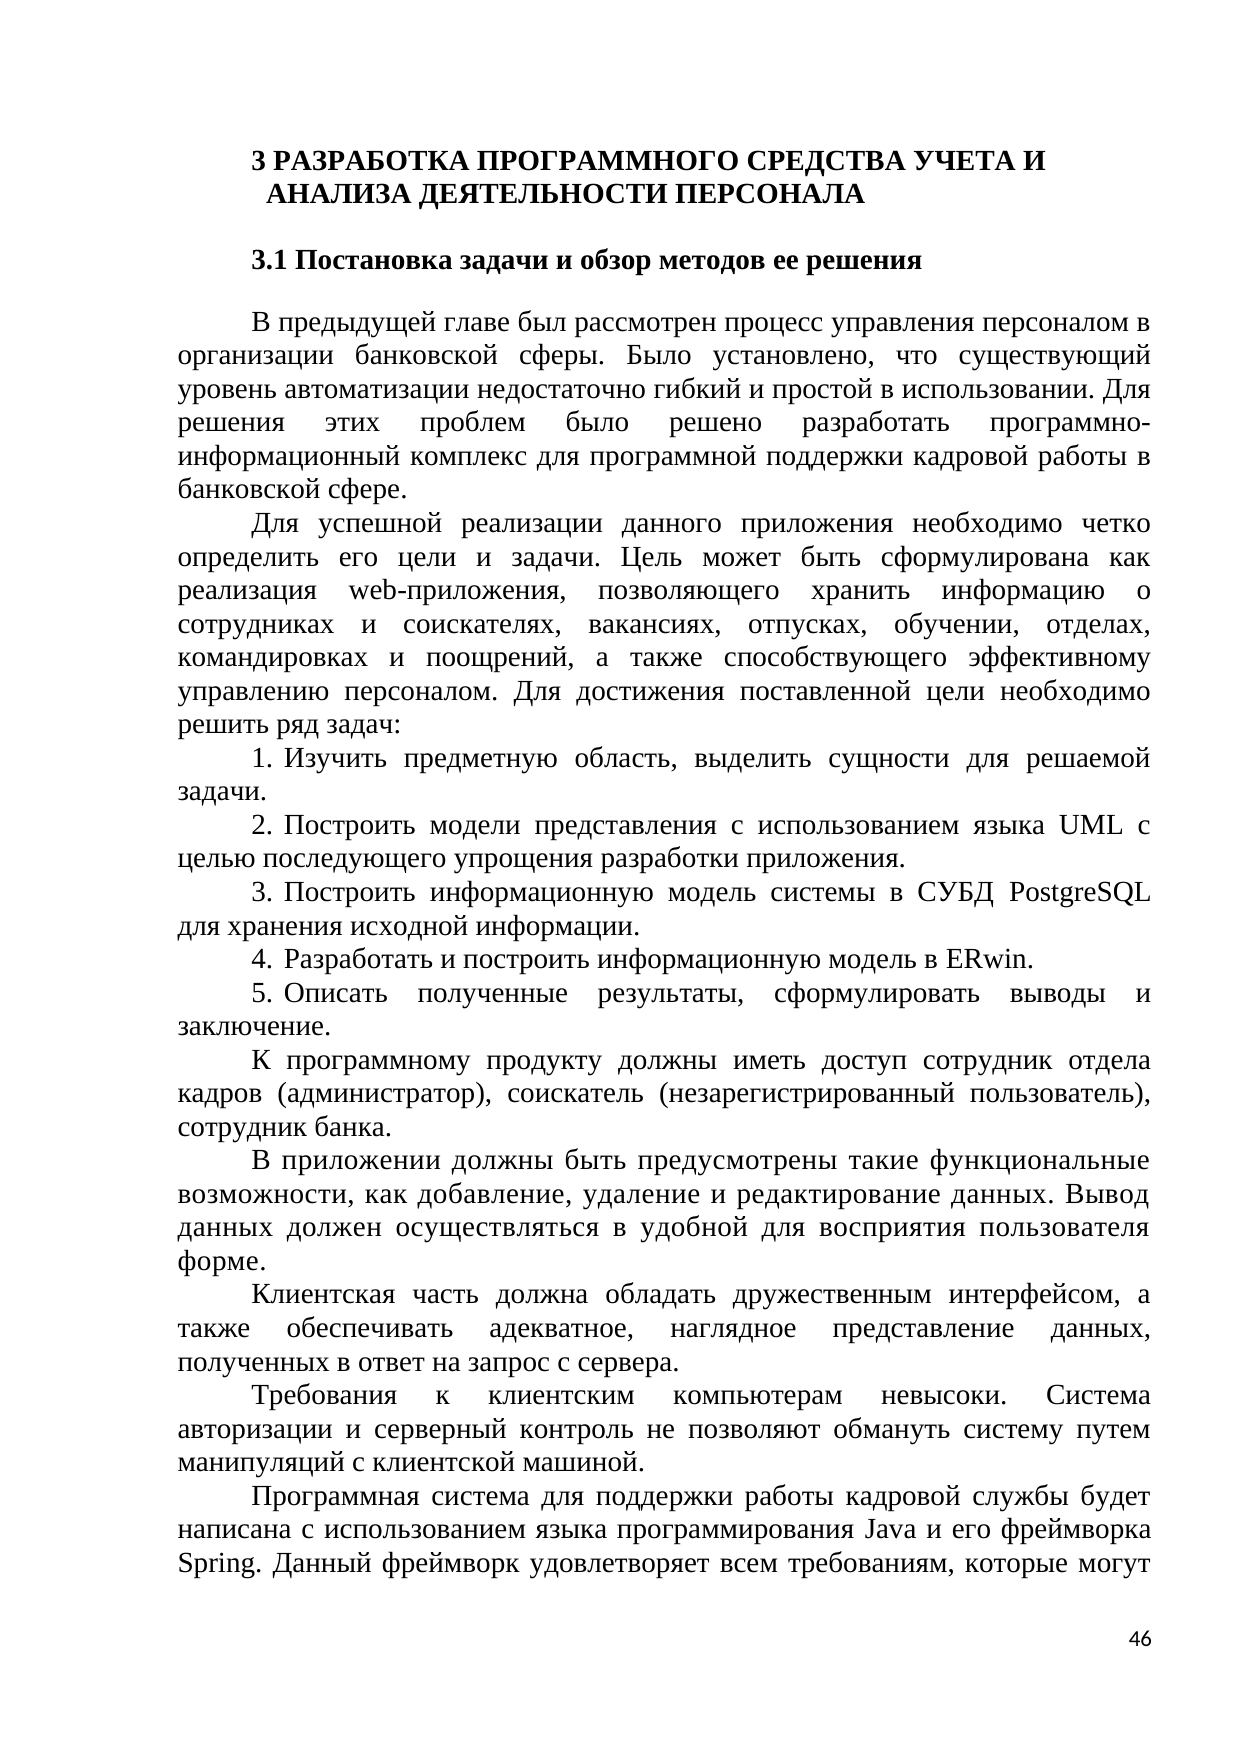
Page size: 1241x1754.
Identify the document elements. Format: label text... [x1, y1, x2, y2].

subtitle 3 РАЗРАБОТКА ПРОГРАММНОГО СРЕДСТВА УЧЕТА И АНАЛИЗА ДЕЯТЕЛЬНОСТИ ПЕРСОНАЛА [251, 143, 1152, 210]
text Клиентская часть должна обладать дружественным интерфейсом, а также обеспечивать адекватное, наглядное представление данных, полученных в ответ на запрос с сервера. [177, 1277, 1152, 1377]
text Требования к клиентским компьютерам невысоки. Система авторизации и серверный контроль не позволяют обмануть систему путем манипуляций с клиентской машиной. [177, 1377, 1152, 1478]
list Построить модели представления с использованием языка UML с целью последующего упрощения разработки приложения. [177, 807, 1152, 874]
list Разработать и построить информационную модель в ERwin. [177, 941, 1152, 975]
list Построить информационную модель системы в СУБД PostgreSQL для хранения исходной информации. [177, 874, 1152, 941]
text К программному продукту должны иметь доступ сотрудник отдела кадров (администратор), соискатель (незарегистрированный пользователь), сотрудник банка. [177, 1042, 1152, 1142]
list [177, 1478, 1152, 1578]
list Изучить предметную область, выделить сущности для решаемой задачи. [177, 740, 1152, 807]
text Для успешной реализации данного приложения необходимо четко определить его цели и задачи. Цель может быть сформулирована как реализация web-приложения, позволяющего хранить информацию о сотрудниках и соискателях, вакансиях, отпусках, обучении, отделах, командировках и поощрений, а также способствующего эффективному управлению персоналом. Для достижения поставленной цели необходимо решить ряд задач: [177, 505, 1152, 740]
text В приложении должны быть предусмотрены такие функциональные возможности, как добавление, удаление и редактирование данных. Вывод данных должен осуществляться в удобной для восприятия пользователя форме. [177, 1142, 1152, 1277]
subtitle 3.1 Постановка задачи и обзор методов ее решения [251, 242, 1152, 276]
list Описать полученные результаты, сформулировать выводы и заключение. [177, 975, 1152, 1042]
text В предыдущей главе был рассмотрен процесс управления персоналом в организации банковской сферы. Было установлено, что существующий уровень автоматизации недостаточно гибкий и простой в использовании. Для решения этих проблем было решено разработать программно-информационный комплекс для программной поддержки кадровой работы в банковской сфере. [177, 304, 1152, 505]
